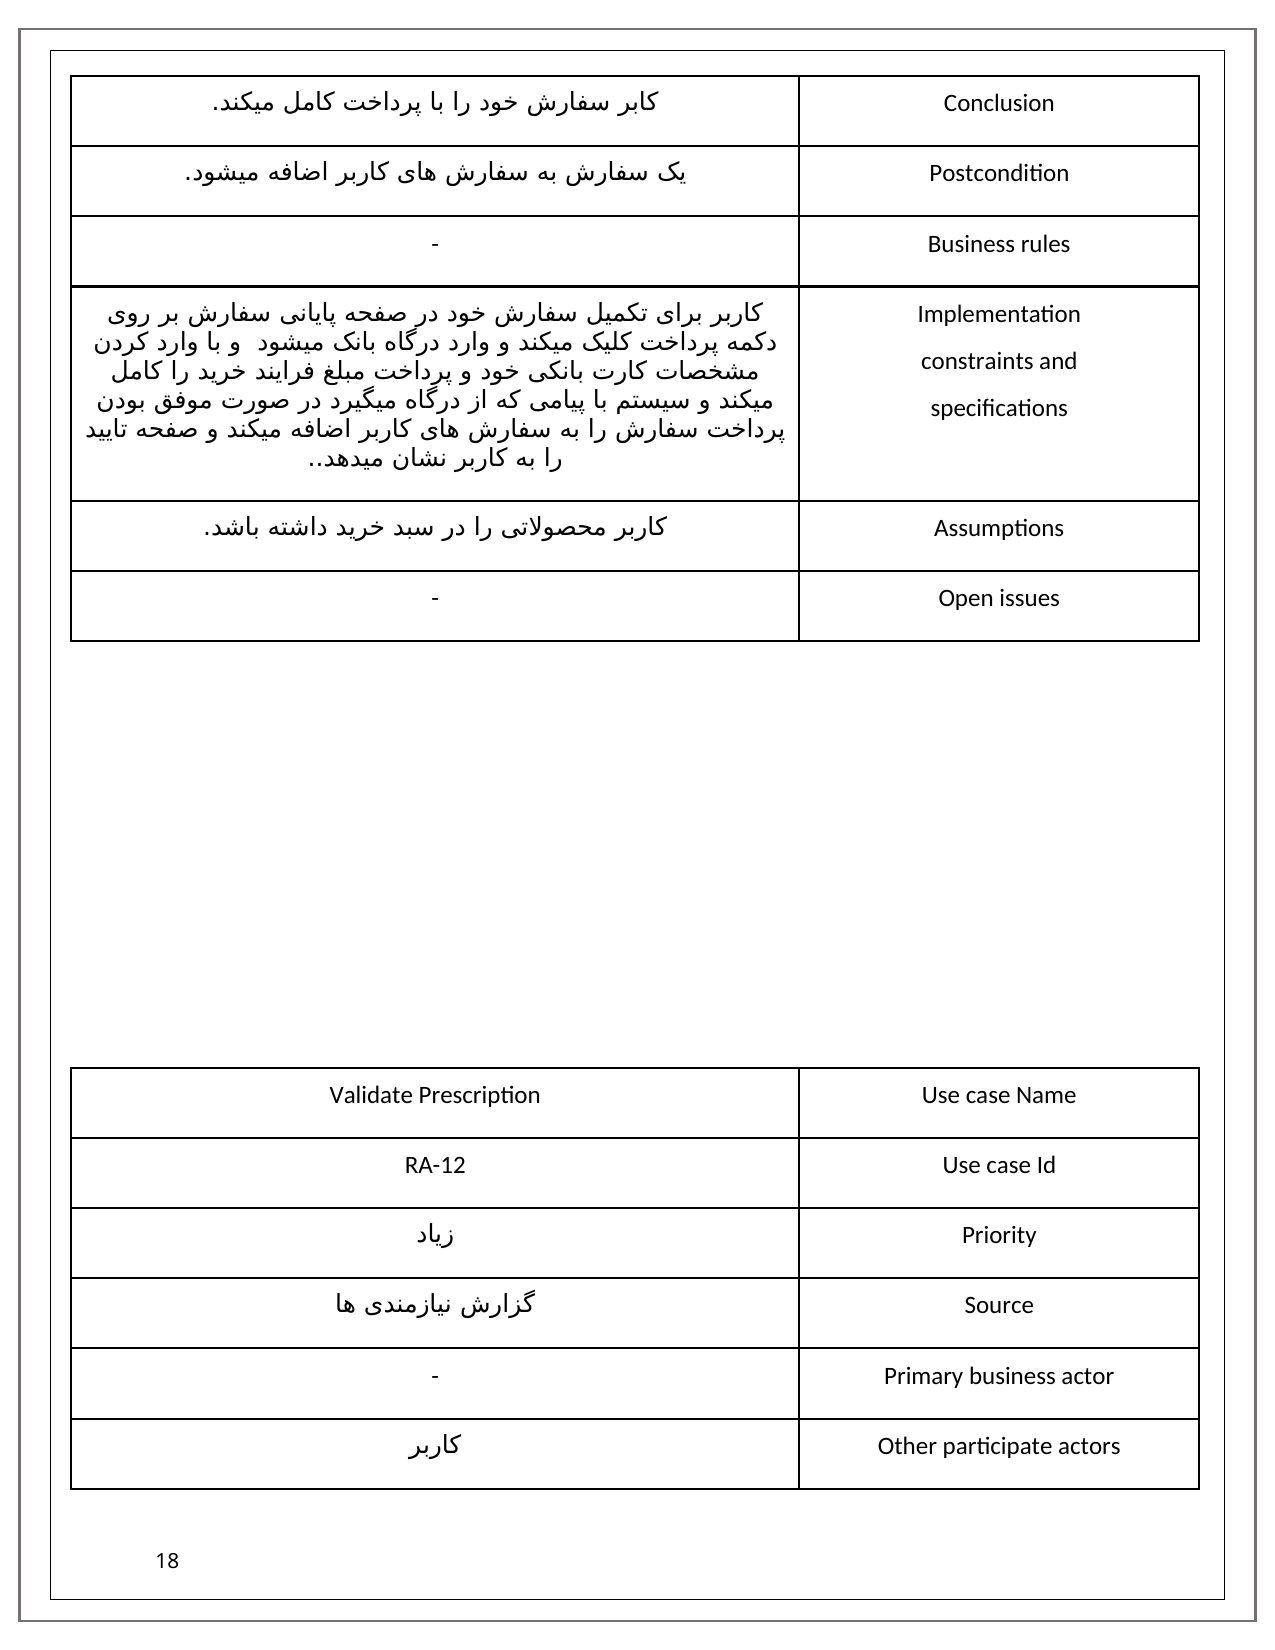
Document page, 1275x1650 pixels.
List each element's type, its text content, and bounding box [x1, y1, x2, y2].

table_cell - [72, 572, 798, 640]
table_cell Priority [800, 1209, 1198, 1277]
table_header Validate Prescription [72, 1069, 798, 1137]
table_cell کاربر برای تکمیل سفارش خود در صفحه پایانی سفارش بر روی دکمه پرداخت کلیک میکند و وارد درگاه بانک میشود و با وارد کردن مشخصات کارت بانکی خود و پرداخت مبلغ فرایند خرید را کامل میکند و سیستم با پیامی که از درگاه میگیرد در صورت موفق بودن پرداخت سفارش را به سفارش های کاربر اضافه میکند و صفحه تایید را به کاربر نشان میدهد.. [72, 288, 798, 500]
table_cell Use case Id [800, 1139, 1198, 1207]
table_cell کابر سفارش خود را با پرداخت کامل میکند. [72, 77, 798, 145]
table_cell RA-12 [72, 1139, 798, 1207]
table_cell Primary business actor [800, 1349, 1198, 1417]
table_cell زیاد [72, 1209, 798, 1277]
table_cell - [72, 1349, 798, 1417]
table_cell Source [800, 1279, 1198, 1347]
table_cell [800, 288, 1198, 500]
table_cell یک سفارش به سفارش های کاربر اضافه میشود. [72, 147, 798, 215]
table_cell کاربر محصولاتی را در سبد خرید داشته باشد. [72, 502, 798, 570]
table_cell Other participate actors [800, 1420, 1198, 1487]
table_cell کاربر [72, 1420, 798, 1487]
table_header Use case Name [800, 1069, 1198, 1137]
table_cell [800, 572, 1198, 640]
table_cell [800, 217, 1198, 285]
table_cell گزارش نیازمندی ها [72, 1279, 798, 1347]
table_cell [800, 502, 1198, 570]
table_cell [800, 147, 1198, 215]
table_cell [800, 77, 1198, 145]
table_cell - [72, 217, 798, 285]
